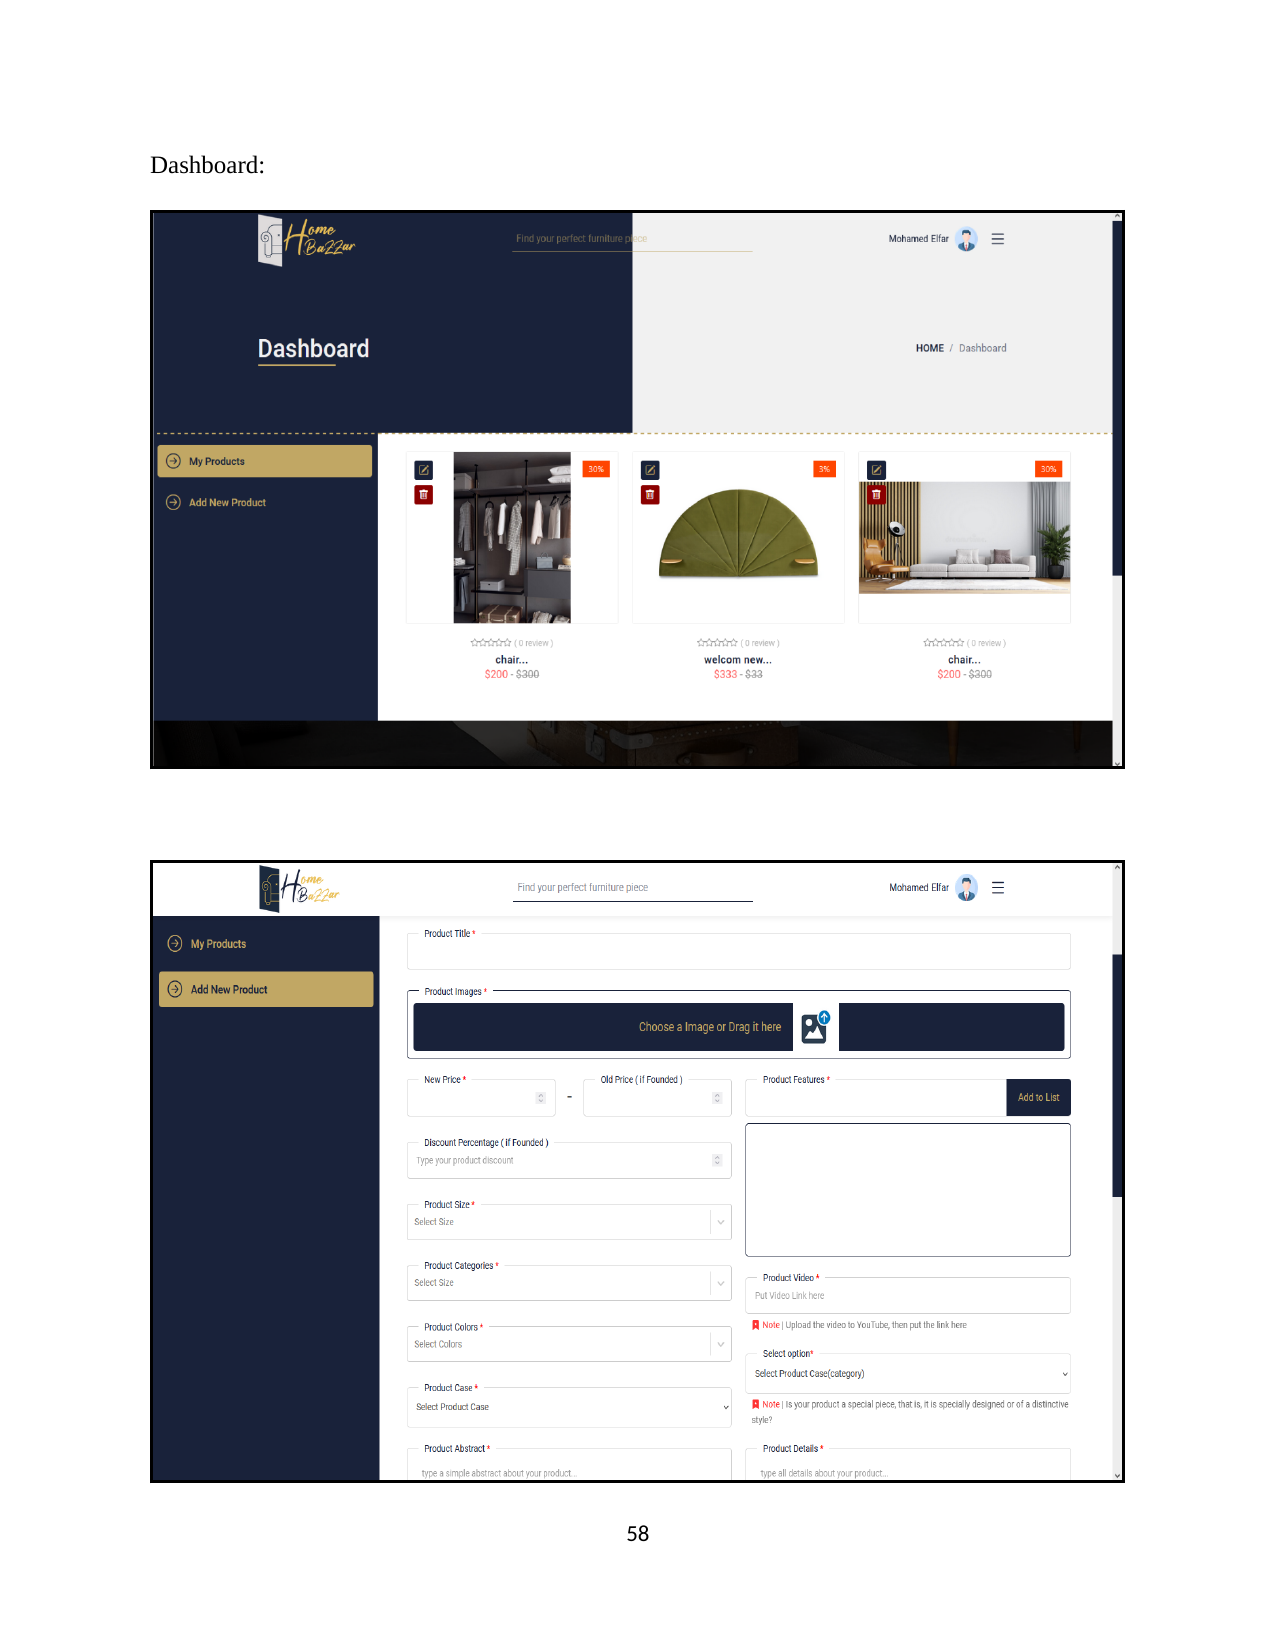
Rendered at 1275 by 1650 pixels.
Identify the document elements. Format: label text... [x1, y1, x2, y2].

picture [153, 213, 1122, 766]
text Dashboard: [150, 150, 1125, 179]
picture [153, 863, 1122, 1480]
